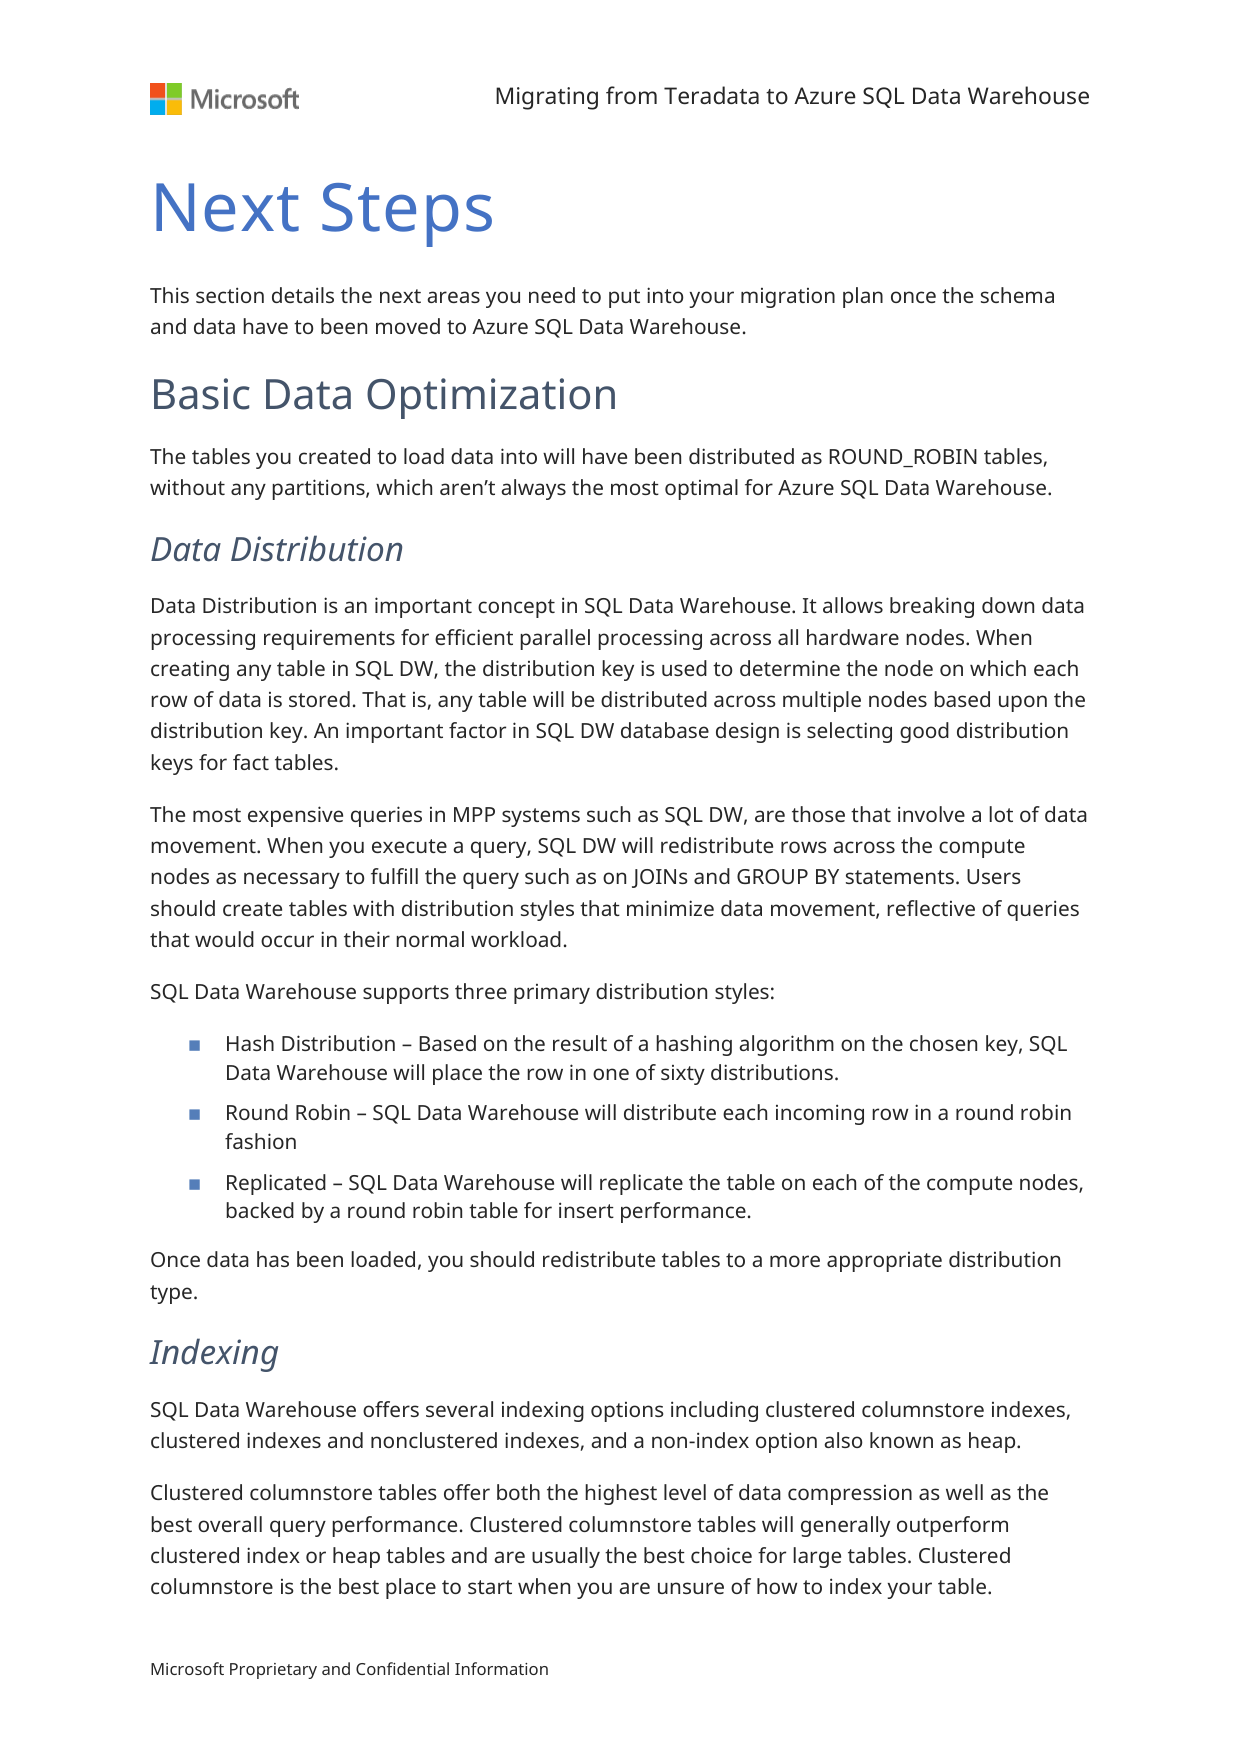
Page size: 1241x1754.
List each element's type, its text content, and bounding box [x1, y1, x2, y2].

subtitle Basic Data Optimization [150, 364, 1090, 421]
text The tables you created to load data into will have been distributed as ROUND_ROBIN tables, without any partitions, which aren’t always the most optimal for Azure SQL Data Warehouse. [150, 442, 1090, 502]
text Round Robin – SQL Data Warehouse will distribute each incoming row in a round robin fashion [187, 1098, 1090, 1155]
text SQL Data Warehouse offers several indexing options including clustered columnstore indexes, clustered indexes and nonclustered indexes, and a non-index option also known as heap. [150, 1395, 1090, 1455]
subtitle Data Distribution [150, 525, 1090, 571]
text Hash Distribution – Based on the result of a hashing algorithm on the chosen key, SQL Data Warehouse will place the row in one of sixty distributions. [187, 1029, 1090, 1086]
text This section details the next areas you need to put into your migration plan once the schema and data have to been moved to Azure SQL Data Warehouse. [150, 281, 1090, 341]
picture [150, 83, 300, 116]
text The most expensive queries in MPP systems such as SQL DW, are those that involve a lot of data movement. When you execute a query, SQL DW will redistribute rows across the compute nodes as necessary to fulfill the query such as on JOINs and GROUP BY statements. Users should create tables with distribution styles that minimize data movement, reflective of queries that would occur in their normal workload. [150, 800, 1090, 953]
text Once data has been loaded, you should redistribute tables to a more appropriate distribution type. [150, 1246, 1090, 1305]
subtitle Next Steps [150, 160, 1090, 251]
text Replicated – SQL Data Warehouse will replicate the table on each of the compute nodes, backed by a round robin table for insert performance. [187, 1168, 1090, 1225]
text Clustered columnstore tables offer both the highest level of data compression as well as the best overall query performance. Clustered columnstore tables will generally outperform clustered index or heap tables and are usually the best choice for large tables. Clustered columnstore is the best place to start when you are unsure of how to index your table. [150, 1478, 1090, 1601]
text SQL Data Warehouse supports three primary distribution styles: [150, 977, 1090, 1006]
text Data Distribution is an important concept in SQL Data Warehouse. It allows breaking down data processing requirements for efficient parallel processing across all hardware nodes. When creating any table in SQL DW, the distribution key is used to determine the node on which each row of data is stored. That is, any table will be distributed across multiple nodes based upon the distribution key. An important factor in SQL DW database design is selecting good distribution keys for fact tables. [150, 592, 1090, 776]
subtitle Indexing [150, 1329, 1090, 1374]
